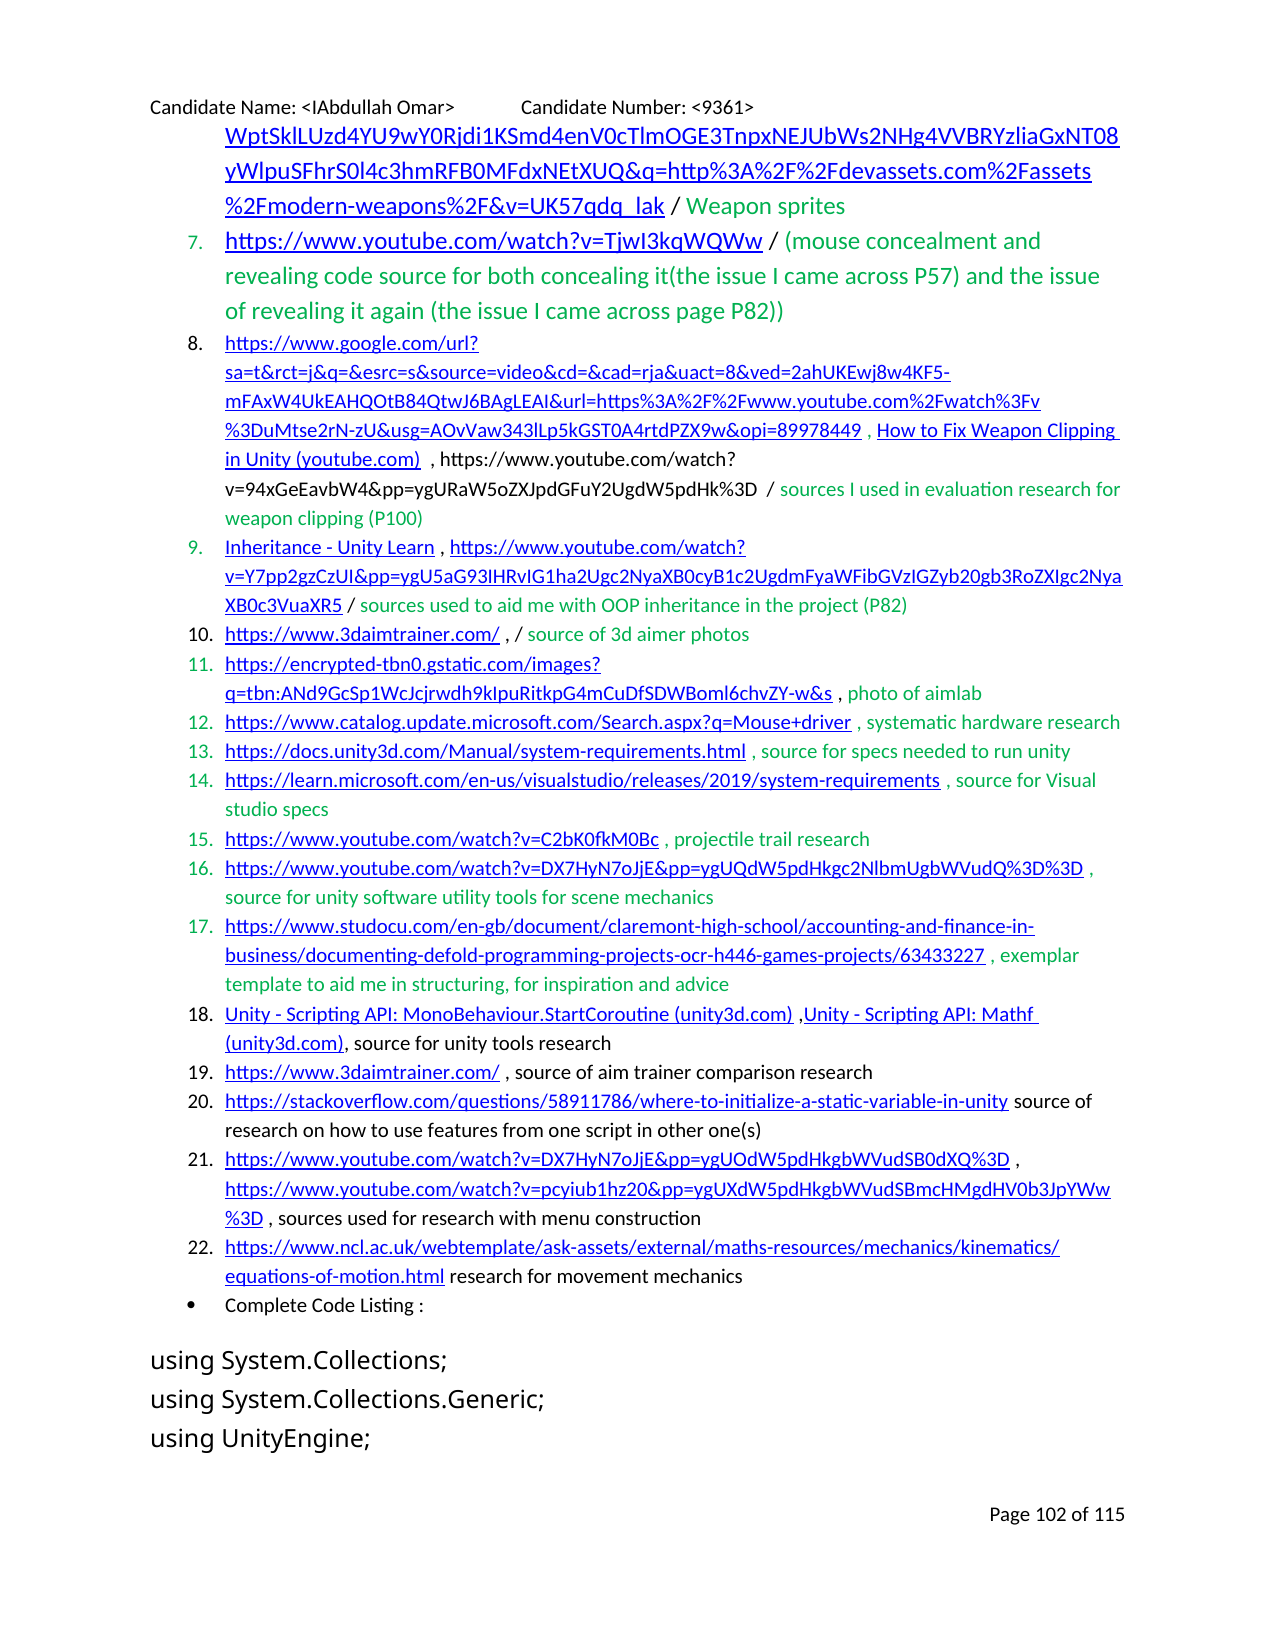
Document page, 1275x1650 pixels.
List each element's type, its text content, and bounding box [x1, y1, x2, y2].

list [187, 120, 1125, 221]
list Complete Code Listing : [187, 1292, 1125, 1318]
list https://www.youtube.com/watch?v=DX7HyN7oJjE&pp=ygUQdW5pdHkgc2NlbmUgbWVudQ%3D%3D , source for unity software utility tools for scene mechanics [187, 855, 1125, 909]
list https://www.3daimtrainer.com/ , / source of 3d aimer photos [187, 622, 1125, 647]
text using UnityEngine; [150, 1421, 1125, 1455]
list https://encrypted-tbn0.gstatic.com/images?q=tbn:ANd9GcSp1WcJcjrwdh9kIpuRitkpG4mCuDfSDWBoml6chvZY-w&s , photo of aimlab [187, 651, 1125, 705]
list Inheritance - Unity Learn , https://www.youtube.com/watch?v=Y7pp2gzCzUI&pp=ygU5aG93IHRvIG1ha2Ugc2NyaXB0cyB1c2UgdmFyaWFibGVzIGZyb20gb3RoZXIgc2NyaXB0c3VuaXR5 / sources used to aid me with OOP inheritance in the project (P82) [187, 534, 1125, 618]
text using System.Collections.Generic; [150, 1382, 1125, 1416]
list https://www.youtube.com/watch?v=TjwI3kqWQWw / (mouse concealment and revealing code source for both concealing it(the issue I came across P57) and the issue of revealing it again (the issue I came across page P82)) [187, 225, 1125, 326]
list https://learn.microsoft.com/en-us/visualstudio/releases/2019/system-requirements , source for Visual studio specs [187, 767, 1125, 822]
list https://www.studocu.com/en-gb/document/claremont-high-school/accounting-and-finance-in-business/documenting-defold-programming-projects-ocr-h446-games-projects/63433227 , exemplar template to aid me in structuring, for inspiration and advice [187, 913, 1125, 997]
list https://www.ncl.ac.uk/webtemplate/ask-assets/external/maths-resources/mechanics/kinematics/equations-of-motion.html research for movement mechanics [187, 1234, 1125, 1289]
text using System.Collections; [150, 1342, 1125, 1377]
list https://docs.unity3d.com/Manual/system-requirements.html , source for specs needed to run unity [187, 738, 1125, 764]
list https://stackoverflow.com/questions/58911786/where-to-initialize-a-static-variable-in-unity source of research on how to use features from one script in other one(s) [187, 1088, 1125, 1143]
list https://www.catalog.update.microsoft.com/Search.aspx?q=Mouse+driver , systematic hardware research [187, 709, 1125, 734]
list Unity - Scripting API: MonoBehaviour.StartCoroutine (unity3d.com) ,Unity - Scripting API: Mathf (unity3d.com), source for unity tools research [187, 1001, 1125, 1055]
list https://www.3daimtrainer.com/ , source of aim trainer comparison research [187, 1059, 1125, 1084]
list https://www.youtube.com/watch?v=DX7HyN7oJjE&pp=ygUOdW5pdHkgbWVudSB0dXQ%3D , https://www.youtube.com/watch?v=pcyiub1hz20&pp=ygUXdW5pdHkgbWVudSBmcHMgdHV0b3JpYWw%3D , sources used for research with menu construction [187, 1147, 1125, 1230]
list https://www.youtube.com/watch?v=C2bK0fkM0Bc , projectile trail research [187, 826, 1125, 851]
list https://www.google.com/url?sa=t&rct=j&q=&esrc=s&source=video&cd=&cad=rja&uact=8&ved=2ahUKEwj8w4KF5-mFAxW4UkEAHQOtB84QtwJ6BAgLEAI&url=https%3A%2F%2Fwww.youtube.com%2Fwatch%3Fv%3DuMtse2rN-zU&usg=AOvVaw343lLp5kGST0A4rtdPZX9w&opi=89978449 , How to Fix Weapon Clipping in Unity (youtube.com) , https://www.youtube.com/watch?v=94xGeEavbW4&pp=ygURaW5oZXJpdGFuY2UgdW5pdHk%3D / sources I used in evaluation research for weapon clipping (P100) [187, 330, 1125, 530]
